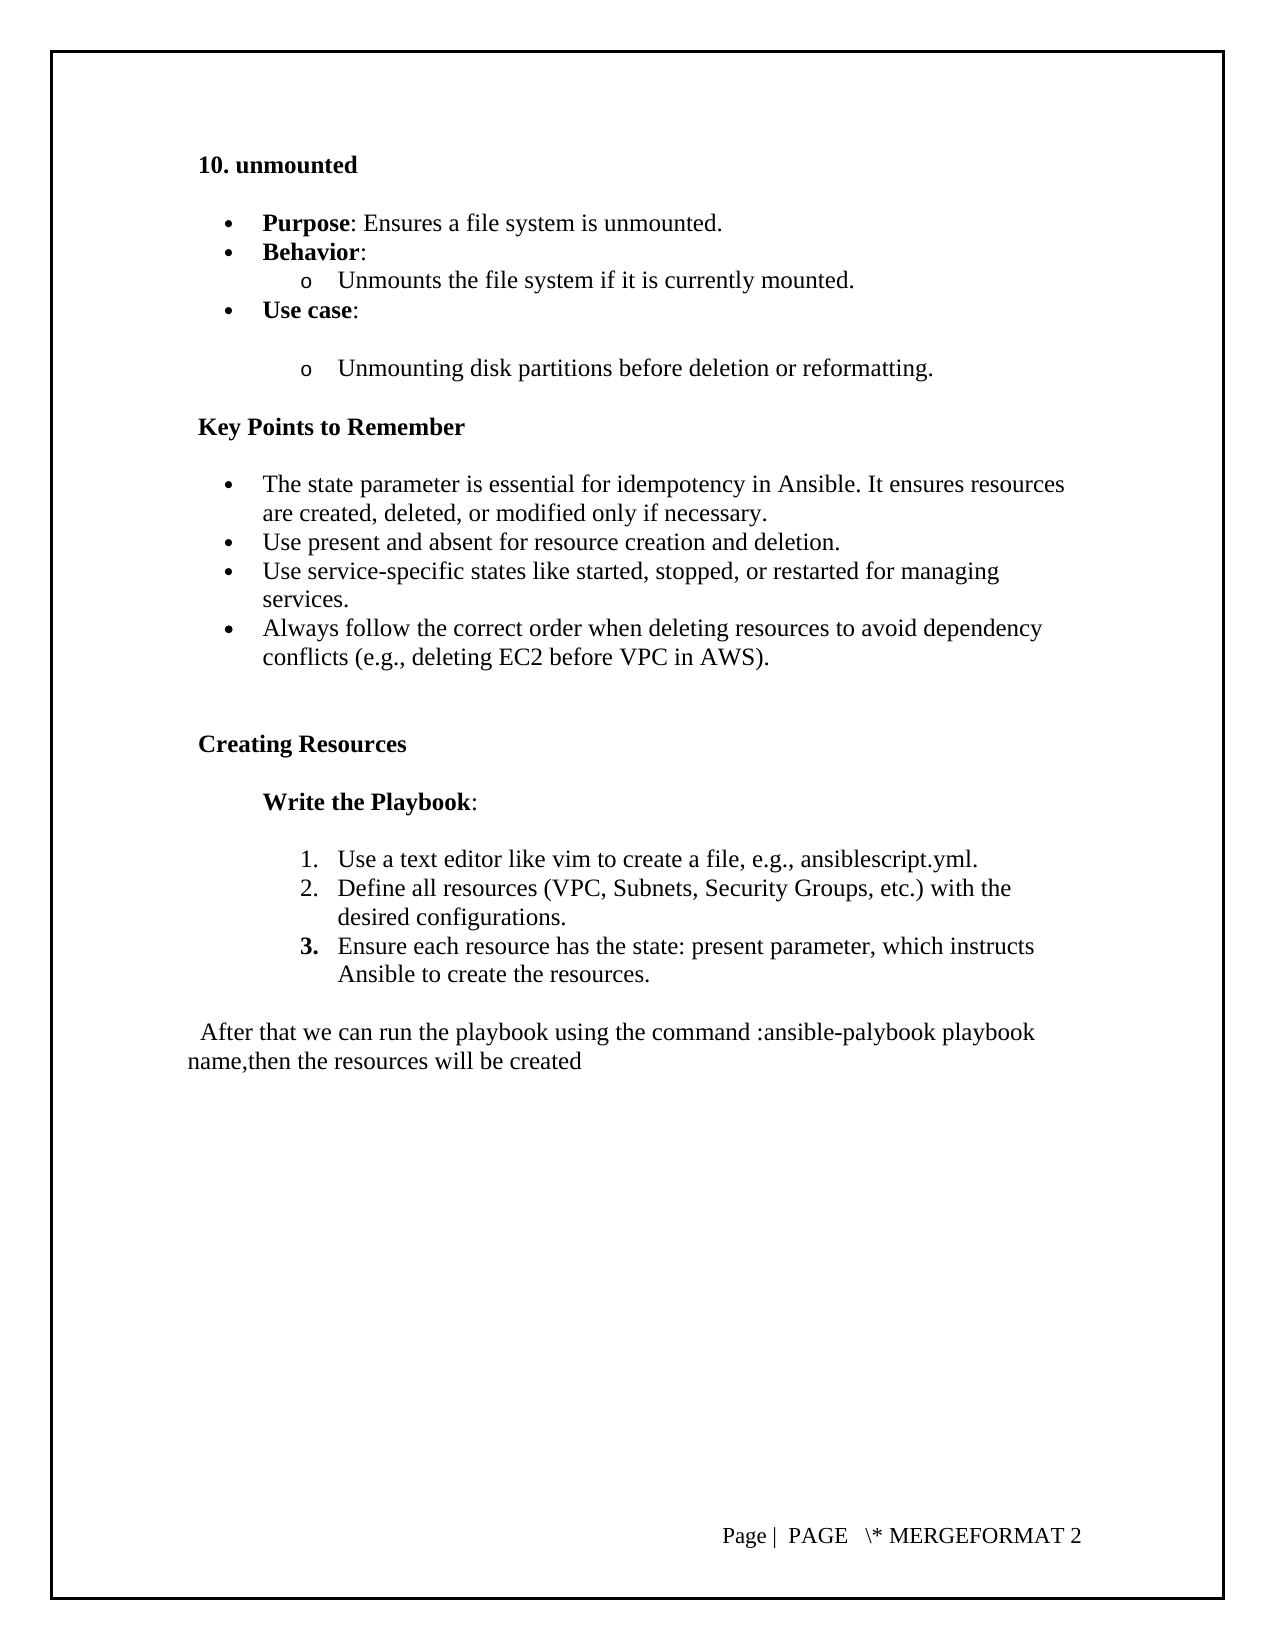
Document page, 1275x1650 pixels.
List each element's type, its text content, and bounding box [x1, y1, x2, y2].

subtitle 10. unmounted [198, 150, 1087, 179]
list Use a text editor like vim to create a file, e.g., ansiblescript.yml. [300, 844, 1087, 873]
list Behavior: [225, 237, 1087, 265]
list The state parameter is essential for idempotency in Ansible. It ensures resources are created, deleted, or modified only if necessary. [225, 469, 1087, 527]
list Use case: [225, 295, 1087, 324]
list Always follow the correct order when deleting resources to avoid dependency conflicts (e.g., deleting EC2 before VPC in AWS). [225, 613, 1087, 671]
text Write the Playbook: [262, 787, 1087, 815]
list After that we can run the playbook using the command :ansible-palybook playbook name,then the resources will be created [187, 1017, 1087, 1075]
list Purpose: Ensures a file system is unmounted. [225, 208, 1087, 237]
list Unmounting disk partitions before deletion or reformatting. [300, 353, 1087, 382]
list Unmounts the file system if it is currently mounted. [300, 265, 1087, 295]
list Use present and absent for resource creation and deletion. [225, 527, 1087, 556]
list Define all resources (VPC, Subnets, Security Groups, etc.) with the desired configurations. [300, 873, 1087, 931]
list Ensure each resource has the state: present parameter, which instructs Ansible to create the resources. [300, 931, 1087, 988]
subtitle Key Points to Remember [198, 412, 1087, 440]
subtitle Creating Resources [198, 729, 1087, 757]
list Use service-specific states like started, stopped, or restarted for managing services. [225, 556, 1087, 613]
